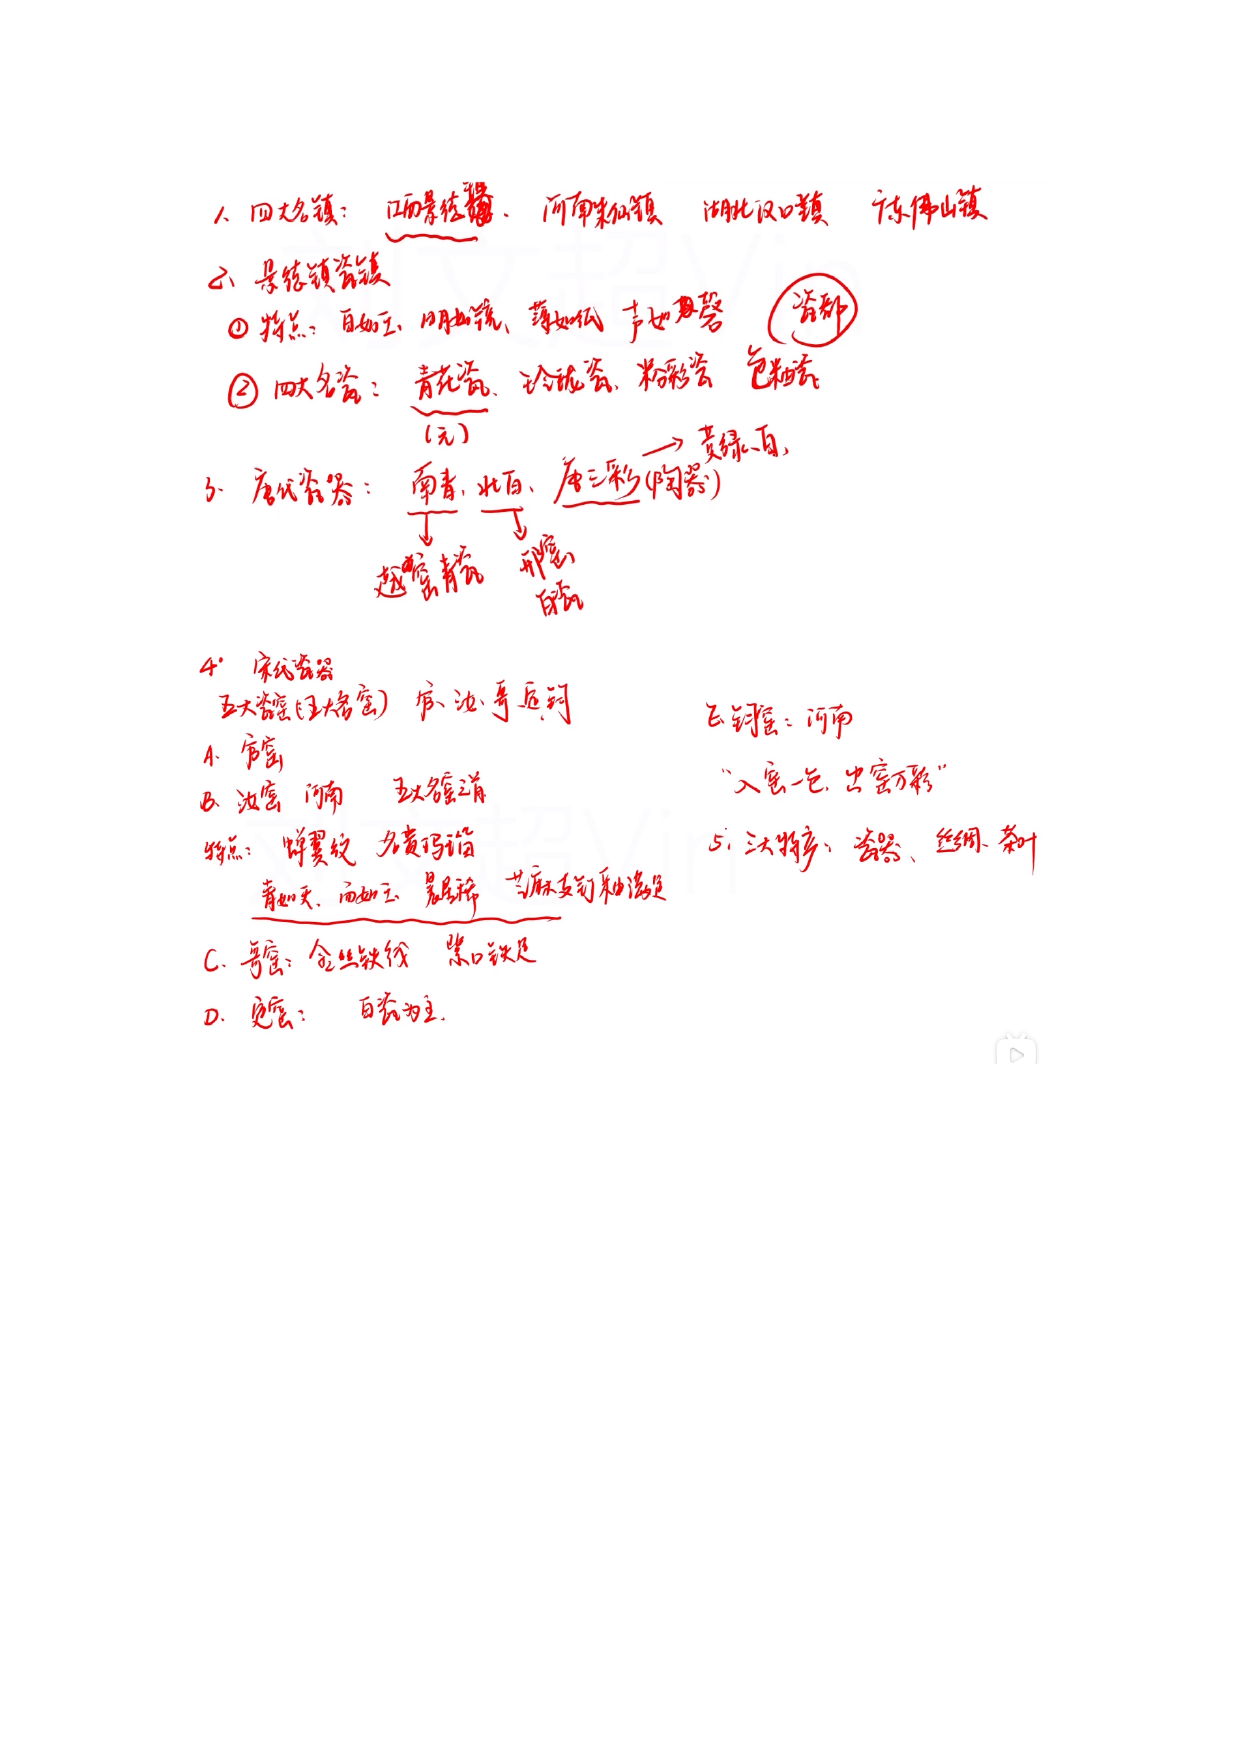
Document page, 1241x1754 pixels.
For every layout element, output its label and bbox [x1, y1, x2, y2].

picture [187, 649, 1052, 1064]
picture [187, 162, 1052, 634]
